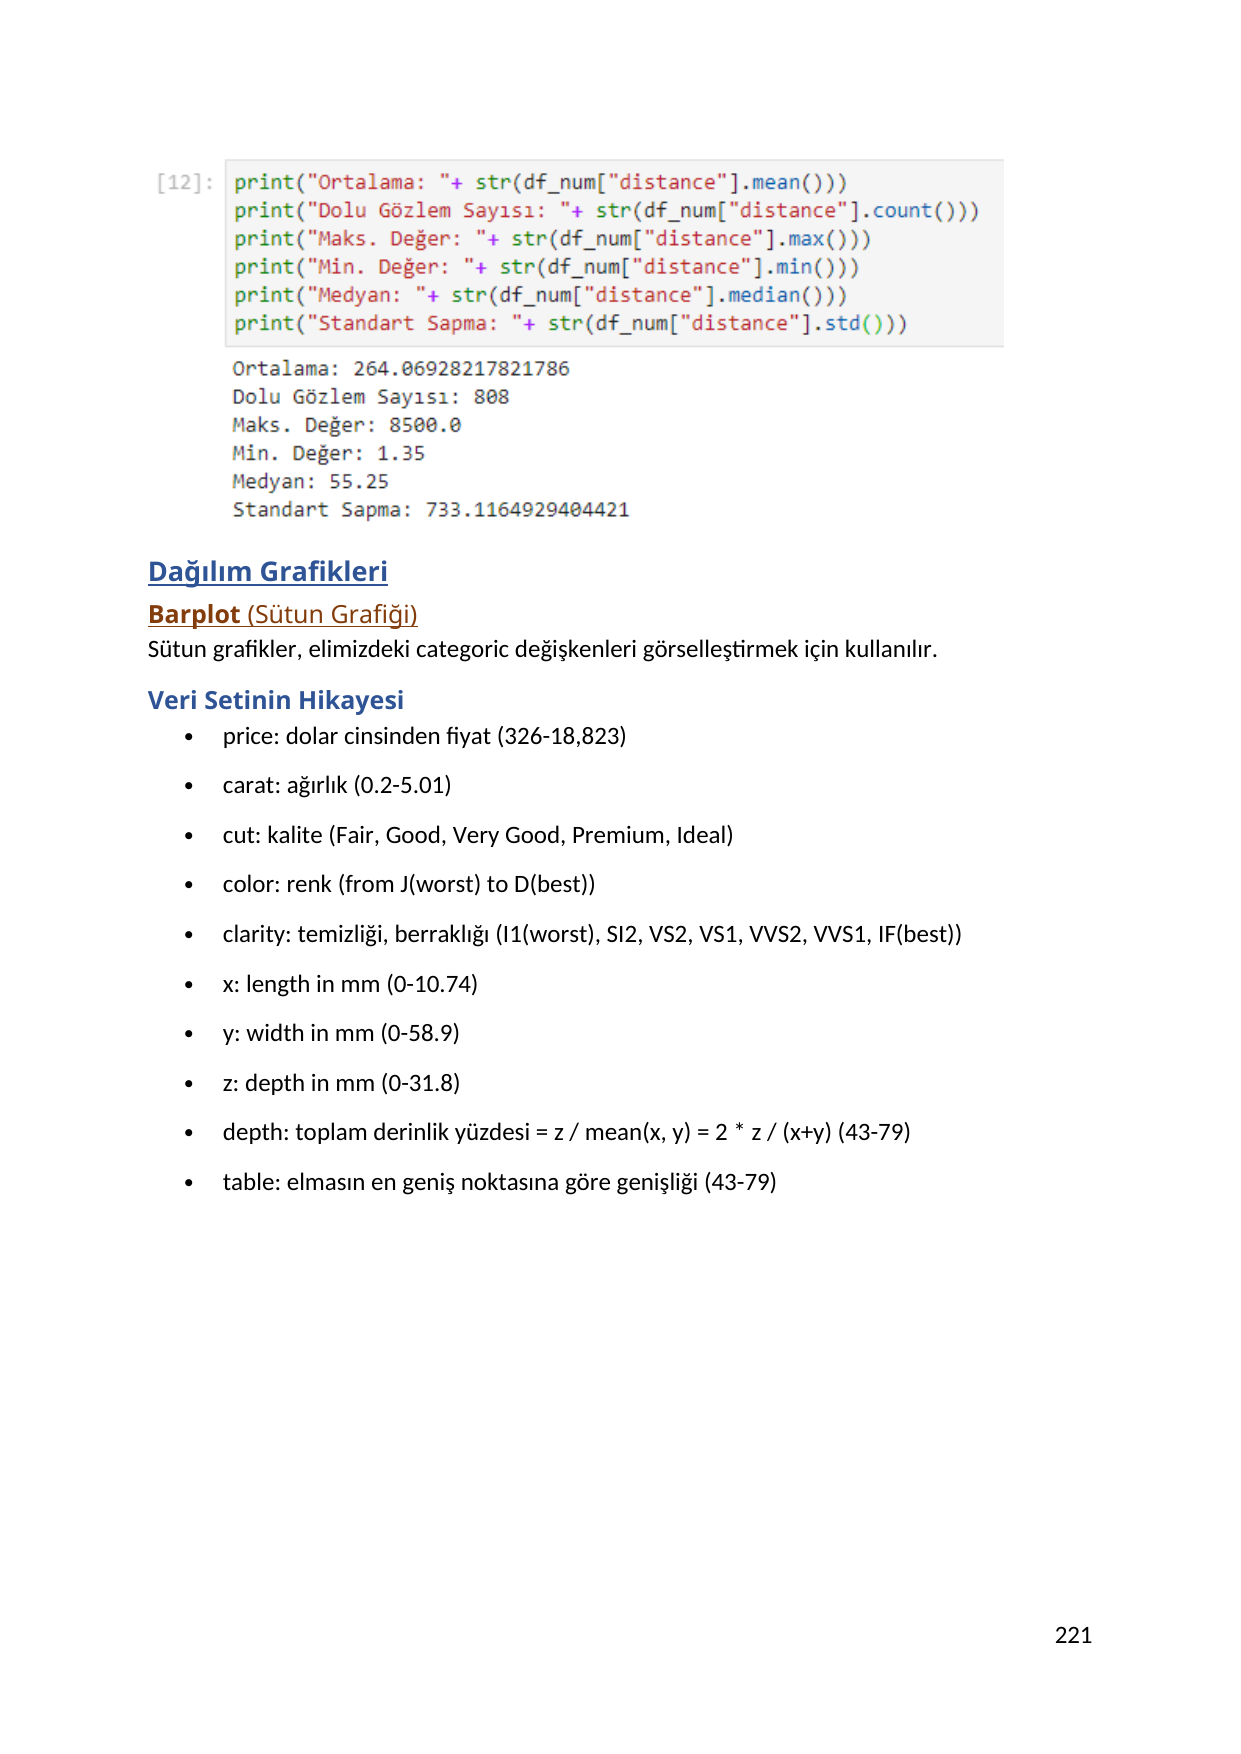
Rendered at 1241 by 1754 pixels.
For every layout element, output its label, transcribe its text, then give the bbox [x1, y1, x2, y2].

list y: width in mm (0-58.9) [185, 1017, 1092, 1048]
list price: dolar cinsinden fiyat (326-18,823) [185, 720, 1092, 750]
list cut: kalite (Fair, Good, Very Good, Premium, Ideal) [185, 819, 1092, 849]
list x: length in mm (0-10.74) [185, 968, 1092, 998]
subtitle Dağılım Grafikleri [148, 553, 1092, 589]
list color: renk (from J(worst) to D(best)) [185, 868, 1092, 899]
list depth: toplam derinlik yüzdesi = z / mean(x, y) = 2 * z / (x+y) (43-79) [185, 1116, 1092, 1147]
list z: depth in mm (0-31.8) [185, 1067, 1092, 1097]
picture [147, 147, 1004, 534]
text Sütun grafikler, elimizdeki categoric değişkenleri görselleştirmek için kullanılır. [148, 633, 1092, 664]
list carat: ağırlık (0.2-5.01) [185, 769, 1092, 800]
list clarity: temizliği, berraklığı (I1(worst), SI2, VS2, VS1, VVS2, VVS1, IF(best)) [185, 918, 1092, 949]
subtitle Barplot (Sütun Grafiği) [148, 597, 1092, 631]
subtitle Veri Setinin Hikayesi [148, 683, 1092, 717]
list table: elmasın en geniş noktasına göre genişliği (43-79) [185, 1166, 1092, 1197]
